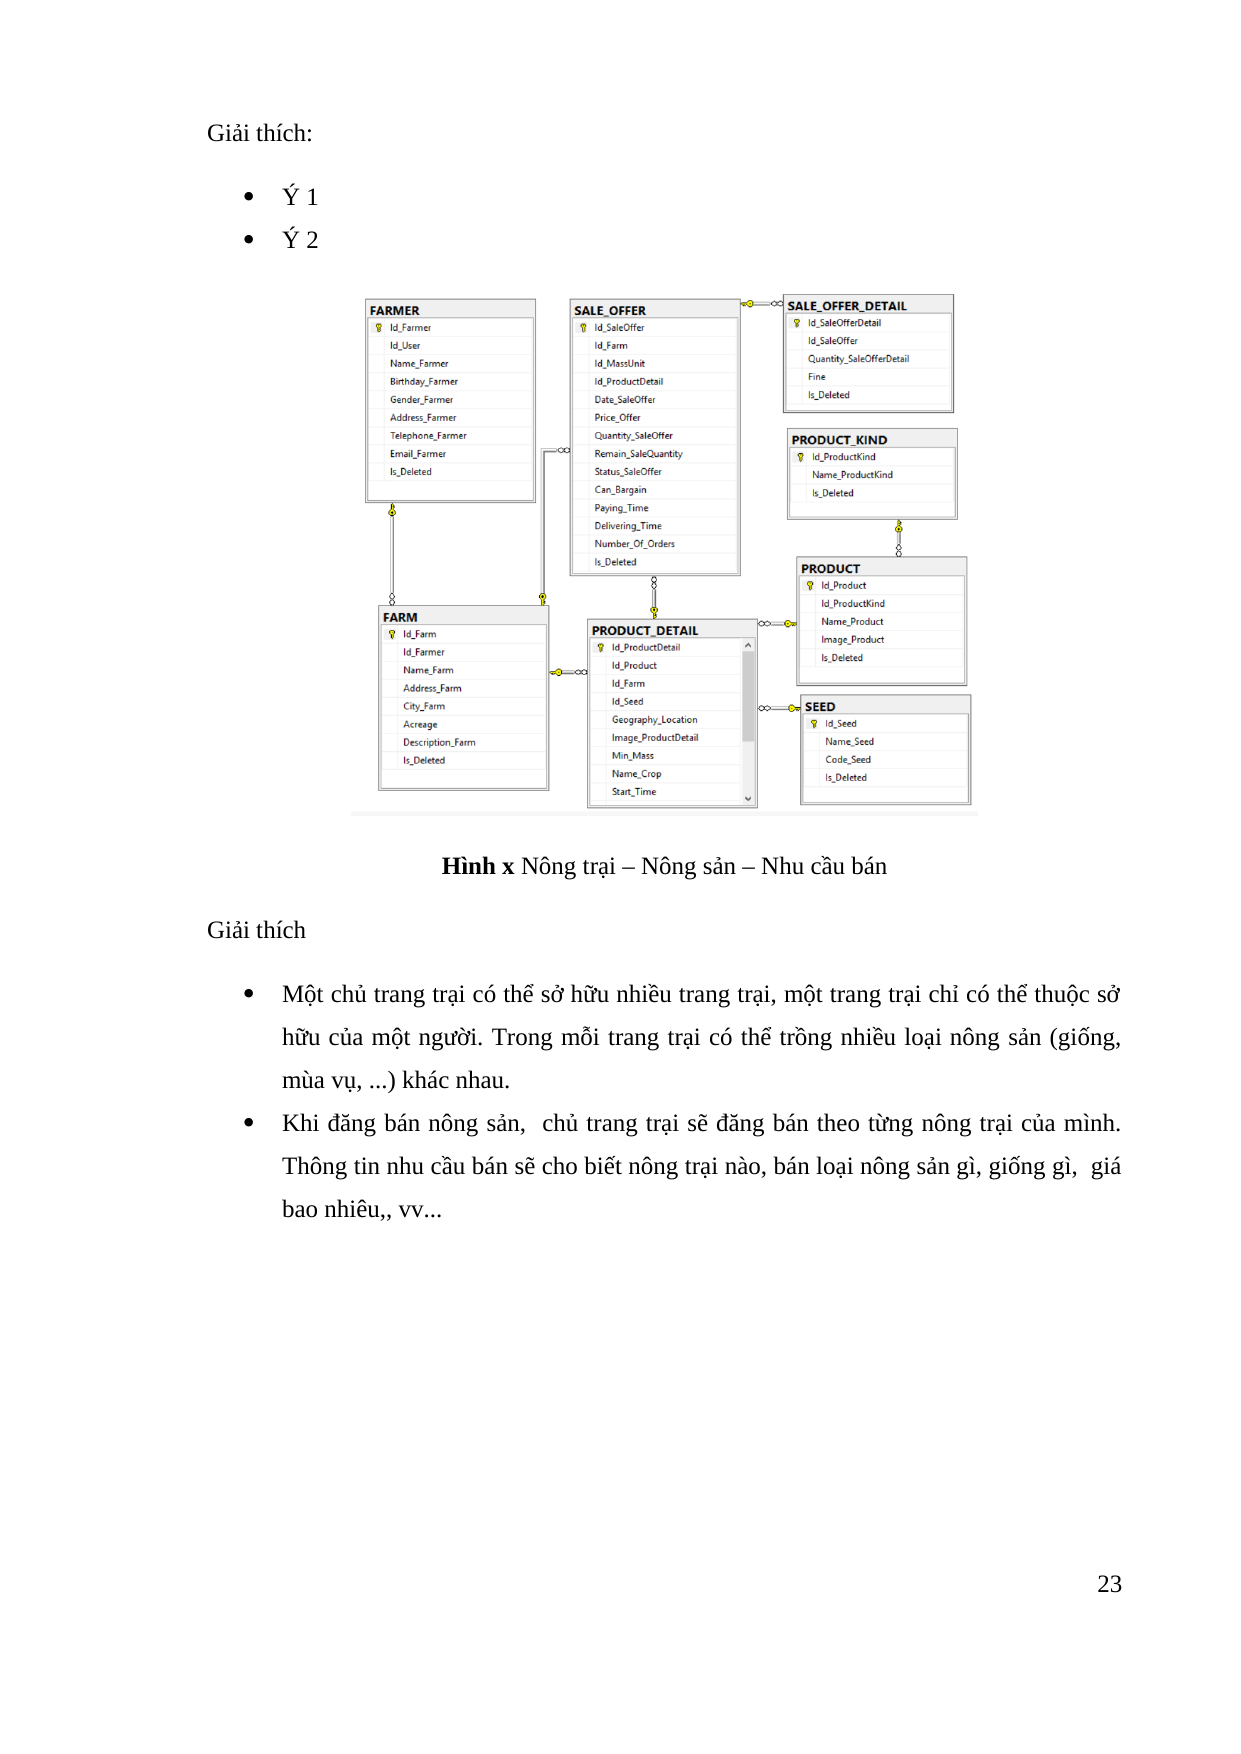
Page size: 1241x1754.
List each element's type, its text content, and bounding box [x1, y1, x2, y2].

text Hình x Nông trại – Nông sản – Nhu cầu bán [207, 851, 1122, 879]
list Ý 2 [244, 225, 1122, 254]
picture [351, 289, 978, 816]
list Ý 1 [244, 182, 1122, 211]
text Giải thích [207, 915, 1122, 943]
list Một chủ trang trại có thể sở hữu nhiều trang trại, một trang trại chỉ có thể thuộc sở hữu của một người. Trong mỗi trang trại có thể trồng nhiều loại nông sản (giống, mùa vụ, ...) khác nhau. [244, 979, 1122, 1094]
text Giải thích: [207, 118, 1122, 147]
list Khi đăng bán nông sản, chủ trang trại sẽ đăng bán theo từng nông trại của mình. Thông tin nhu cầu bán sẽ cho biết nông trại nào, bán loại nông sản gì, giống gì, giá bao nhiêu,, vv... [244, 1108, 1122, 1223]
